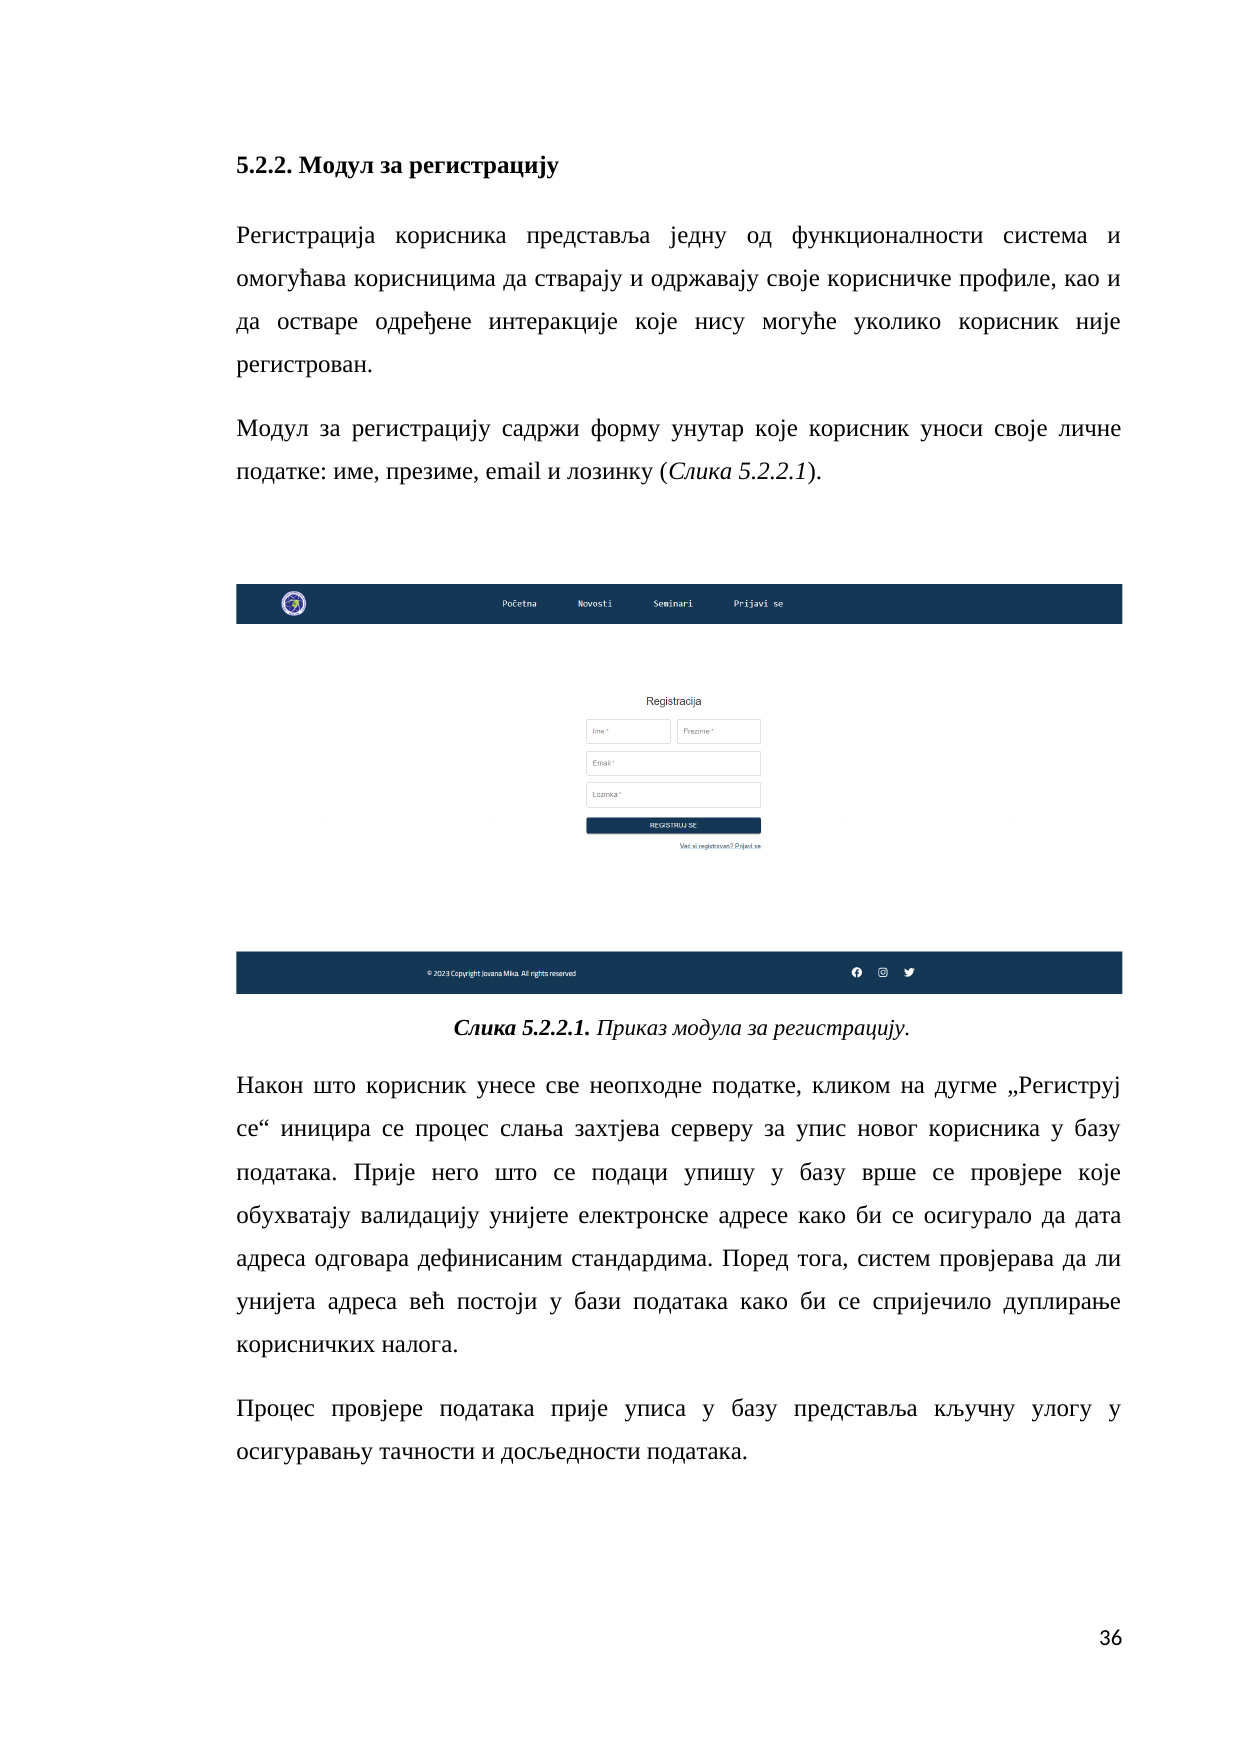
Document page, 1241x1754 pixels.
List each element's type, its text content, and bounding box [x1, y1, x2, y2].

picture [236, 584, 1123, 994]
subtitle 5.2.2. Модул за регистрацију [236, 150, 1122, 179]
text Модул за регистрацију садржи форму унутар које корисник уноси своје личне податке: име, презиме, email и лозинку (Слика 5.2.2.1). [236, 413, 1122, 485]
text Процес провјере података прије уписа у базу представља кључну улогу у осигуравању тачности и досљедности података. [236, 1393, 1122, 1465]
text Регистрација корисника представља једну од функционалности система и омогућава корисницима да стварају и одржавају своје корисничке профиле, као и да остваре одређене интеракције које нису могуће уколико корисник није регистрован. [236, 220, 1122, 378]
text Након што корисник унесе све неопходне податке, кликом на дугме „Региструј се“ иницира се процес слања захтјева серверу за упис новог корисника у базу података. Прије него што се подаци упишу у базу врше се провјере које обухватају валидацију унијете електронске адресе како би се осигурало да дата адреса одговара дефинисаним стандардима. Поред тога, систем провјерава да ли унијета адреса већ постоји у бази података како би се спријечило дуплирање корисничких налога. [236, 1070, 1122, 1358]
